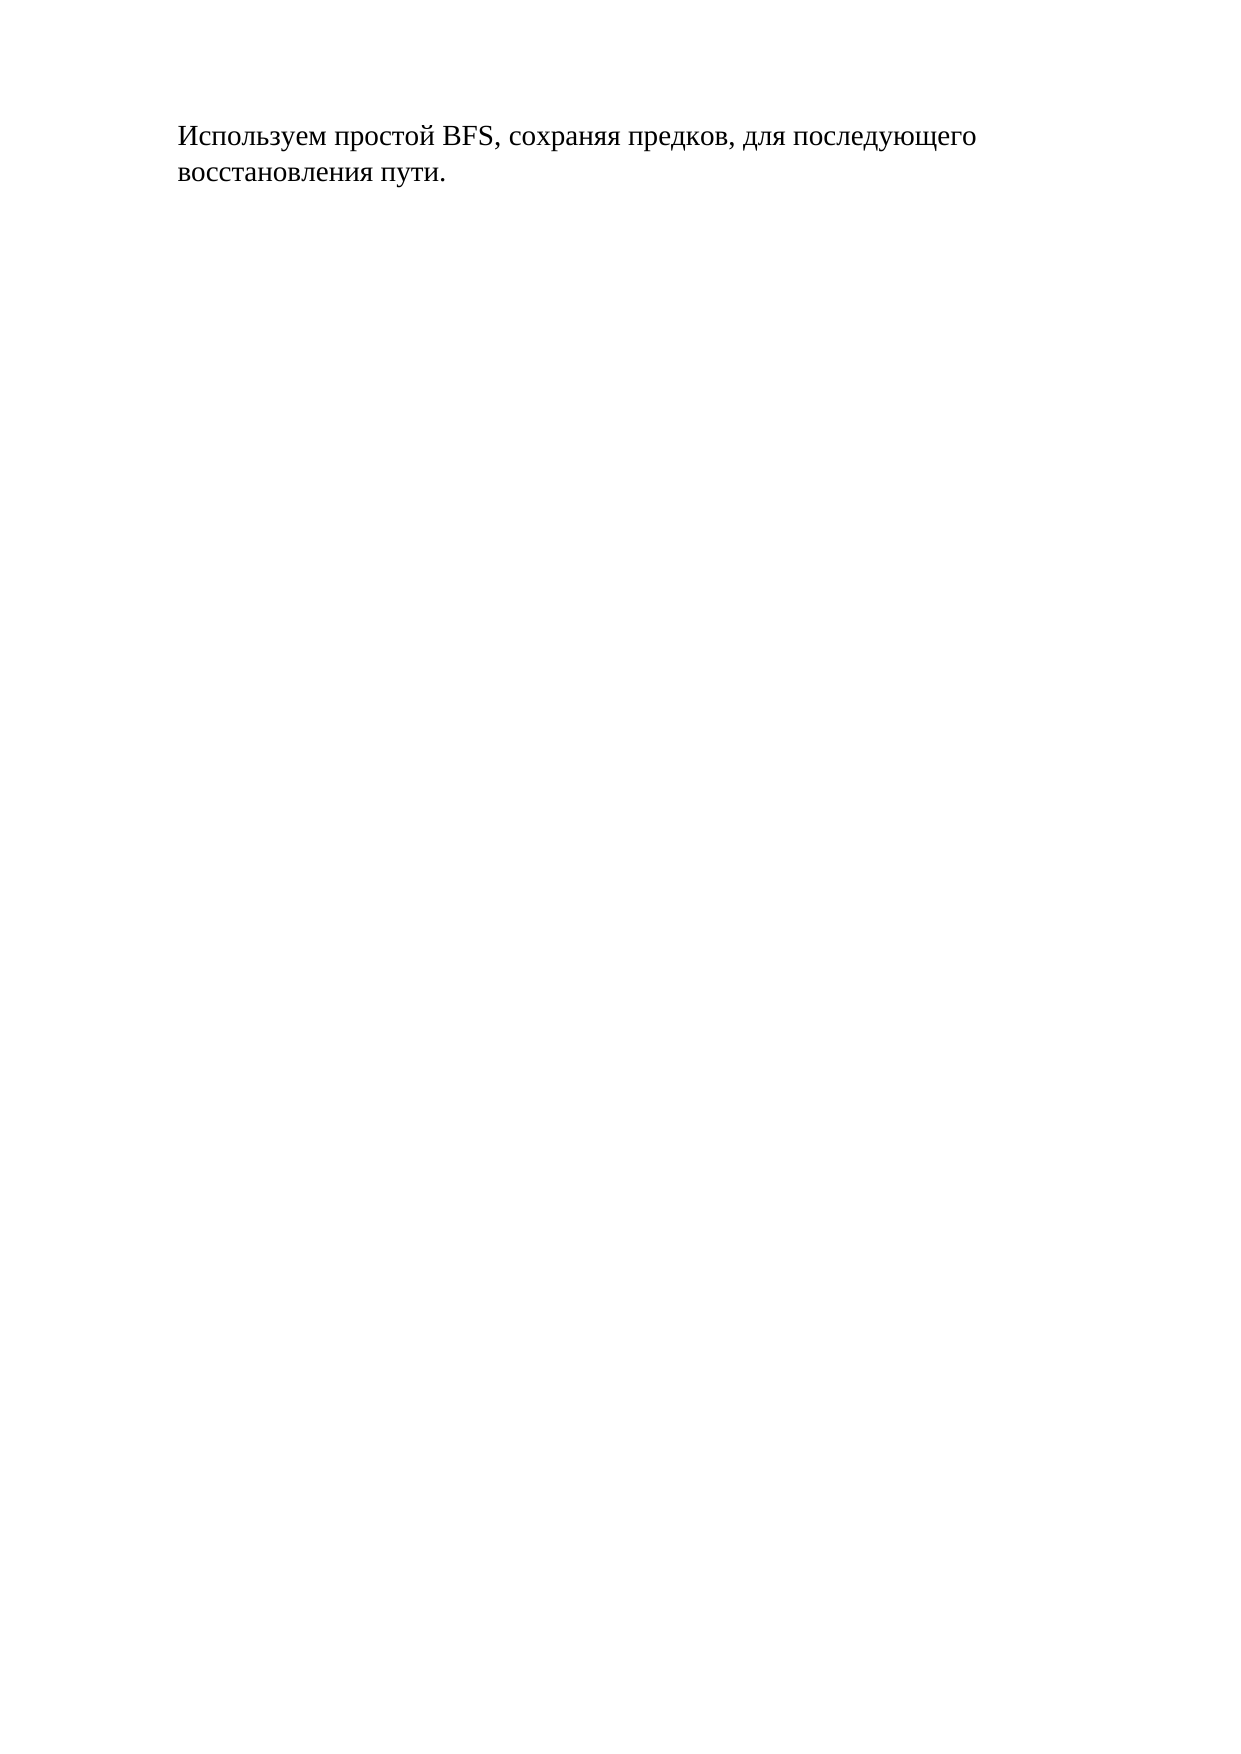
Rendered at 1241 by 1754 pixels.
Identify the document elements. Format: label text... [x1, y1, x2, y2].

text Используем простой BFS, сохраняя предков, для последующего восстановления пути. [177, 118, 1152, 188]
